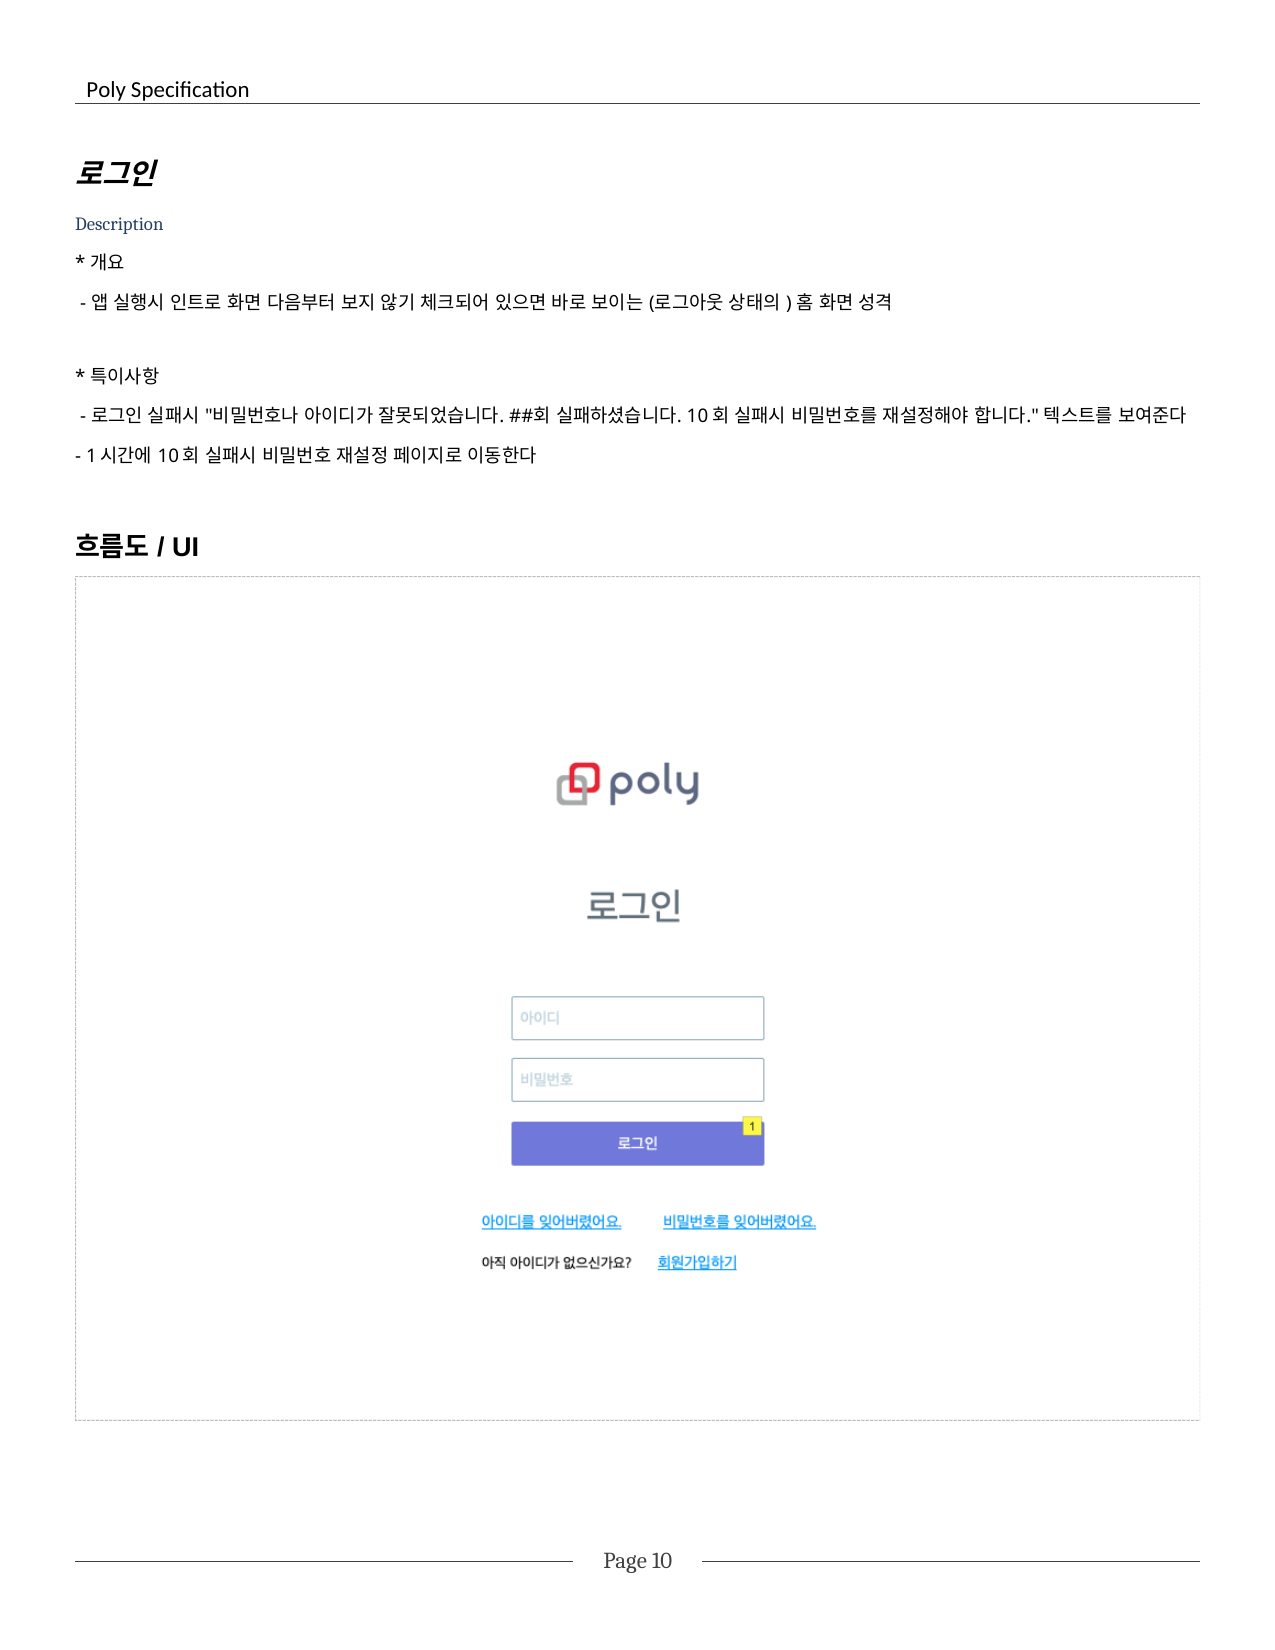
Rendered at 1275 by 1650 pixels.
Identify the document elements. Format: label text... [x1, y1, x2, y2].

text - 로그인 실패시 "비밀번호나 아이디가 잘못되었습니다. ##회 실패하셨습니다. 10회 실패시 비밀번호를 재설정해야 합니다." 텍스트를 보여준다 [75, 401, 1200, 428]
subtitle 흐름도 / UI [75, 527, 1200, 564]
text * 개요 [75, 248, 1200, 275]
text * 특이사항 [75, 361, 1200, 388]
text - 1시간에 10회 실패시 비밀번호 재설정 페이지로 이동한다 [75, 441, 1200, 468]
subtitle Description [75, 214, 1200, 235]
subtitle 로그인 [75, 151, 1200, 193]
text - 앱 실행시 인트로 화면 다음부터 보지 않기 체크되어 있으면 바로 보이는 (로그아웃 상태의 ) 홈 화면 성격 [75, 288, 1200, 315]
picture [75, 576, 1200, 1421]
